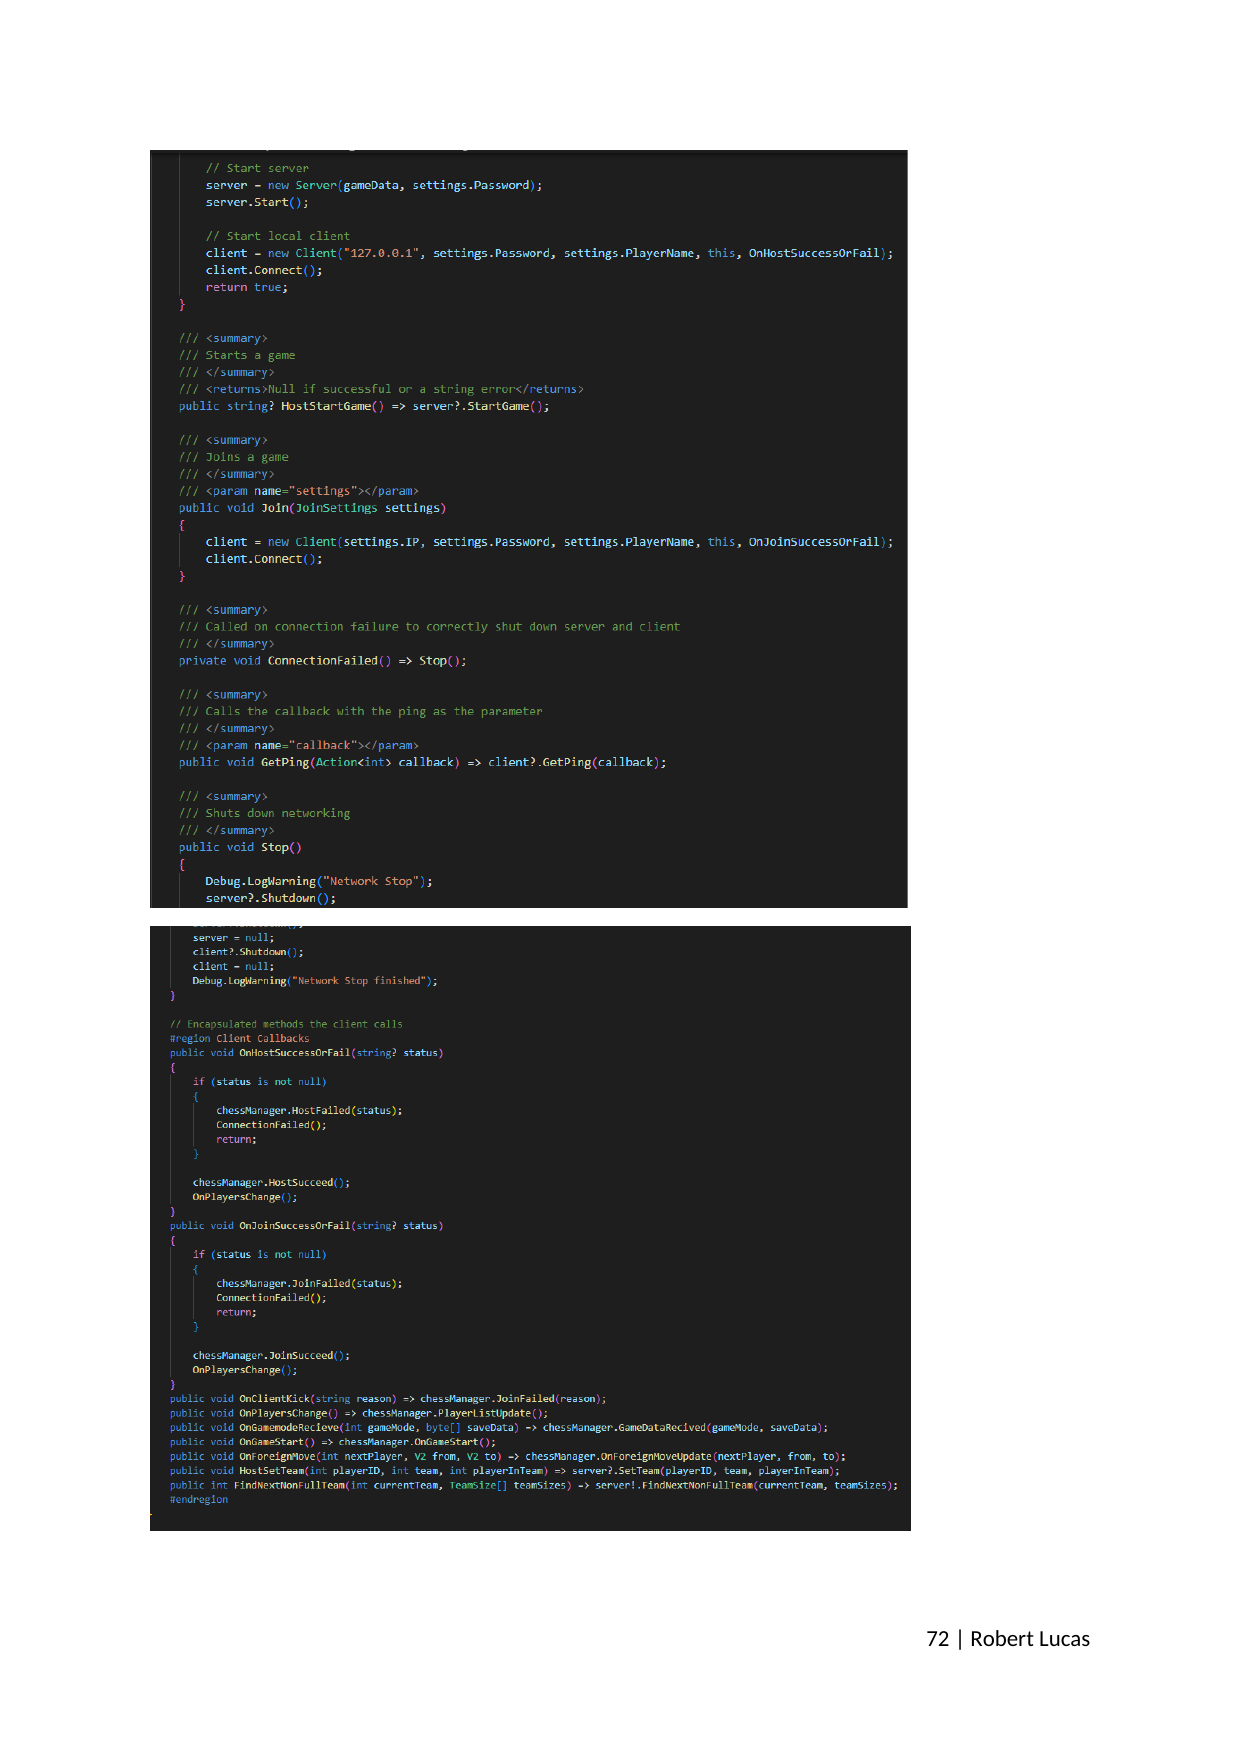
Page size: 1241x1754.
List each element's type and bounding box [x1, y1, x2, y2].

picture [150, 926, 911, 1531]
picture [150, 150, 908, 908]
